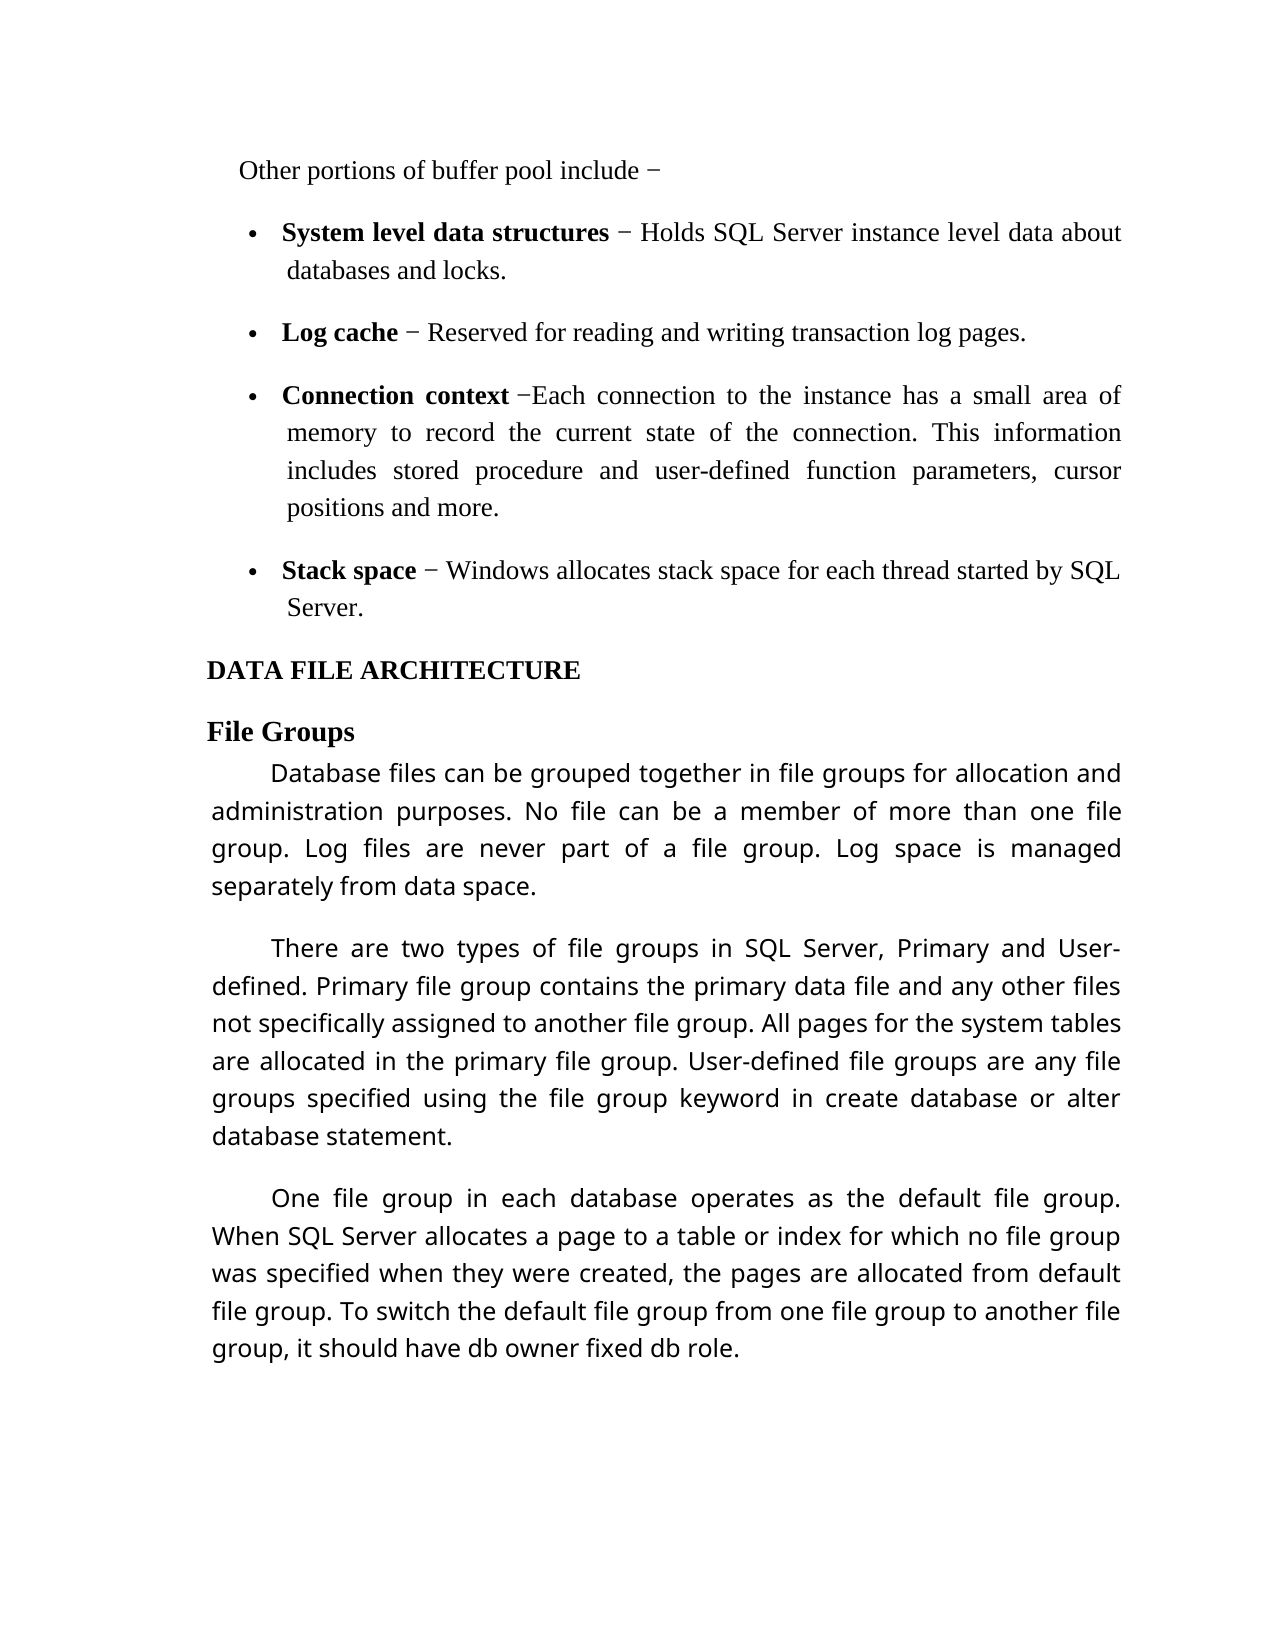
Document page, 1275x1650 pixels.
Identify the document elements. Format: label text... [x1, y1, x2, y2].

text Other portions of buffer pool include − [212, 148, 1122, 185]
text There are two types of file groups in SQL Server, Primary and User-defined. Primary file group contains the primary data file and any other files not specifically assigned to another file group. All pages for the system tables are allocated in the primary file group. User-defined file groups are any file groups specified using the file group keyword in create database or alter database statement. [212, 928, 1122, 1153]
text Database files can be grouped together in file groups for allocation and administration purposes. No file can be a member of more than one file group. Log files are never part of a file group. Log space is managed separately from data space. [211, 753, 1123, 903]
list Connection context −Each connection to the instance has a small area of memory to record the current state of the connection. This information includes stored procedure and user-defined function parameters, cursor positions and more. [249, 373, 1122, 523]
text DATA FILE ARCHITECTURE [207, 648, 1122, 685]
list System level data structures − Holds SQL Server instance level data about databases and locks. [249, 210, 1122, 285]
subtitle File Groups [207, 710, 1122, 748]
list Log cache − Reserved for reading and writing transaction log pages. [249, 310, 1122, 348]
text One file group in each database operates as the default file group. When SQL Server allocates a page to a table or index for which no file group was specified when they were created, the pages are allocated from default file group. To switch the default file group from one file group to another file group, it should have db owner fixed db role. [212, 1178, 1122, 1365]
list Stack space − Windows allocates stack space for each thread started by SQL Server. [249, 548, 1122, 623]
